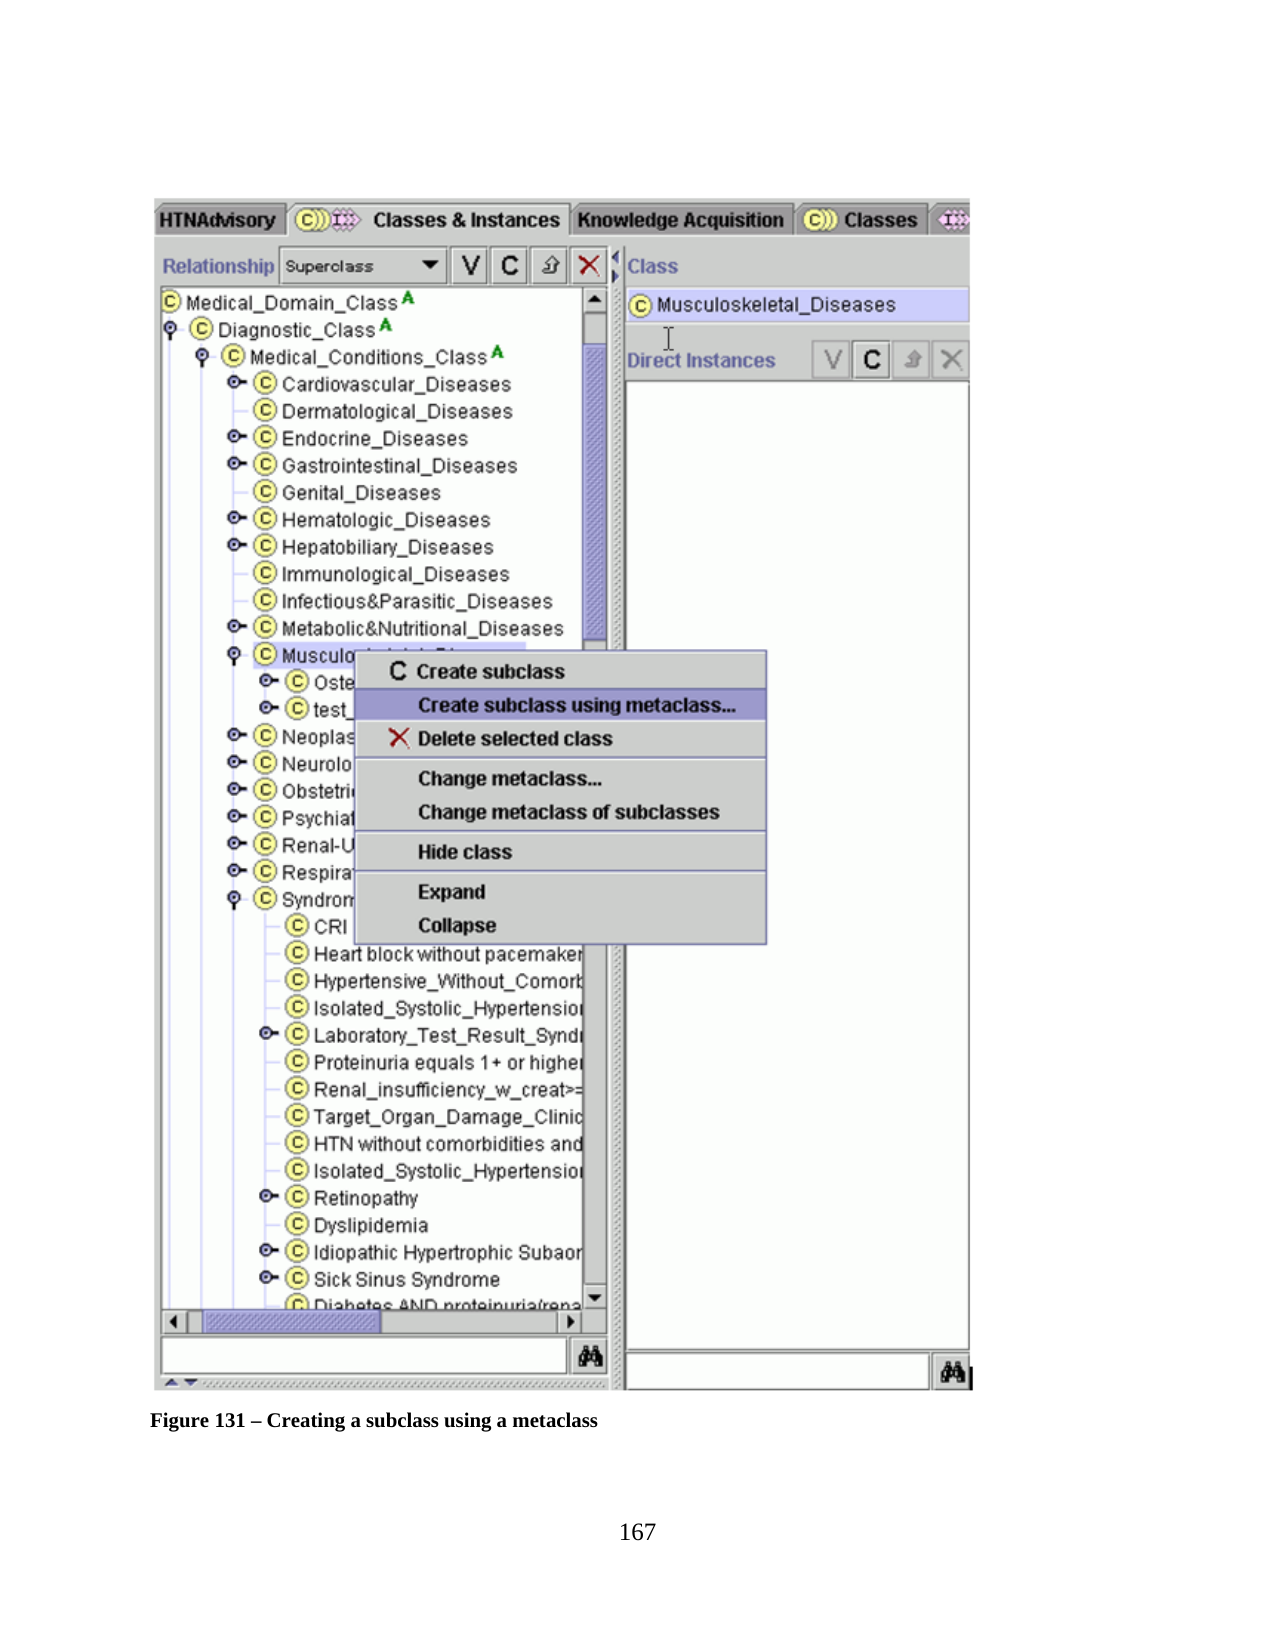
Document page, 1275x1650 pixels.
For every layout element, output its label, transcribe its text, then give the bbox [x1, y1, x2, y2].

picture [150, 195, 976, 1395]
